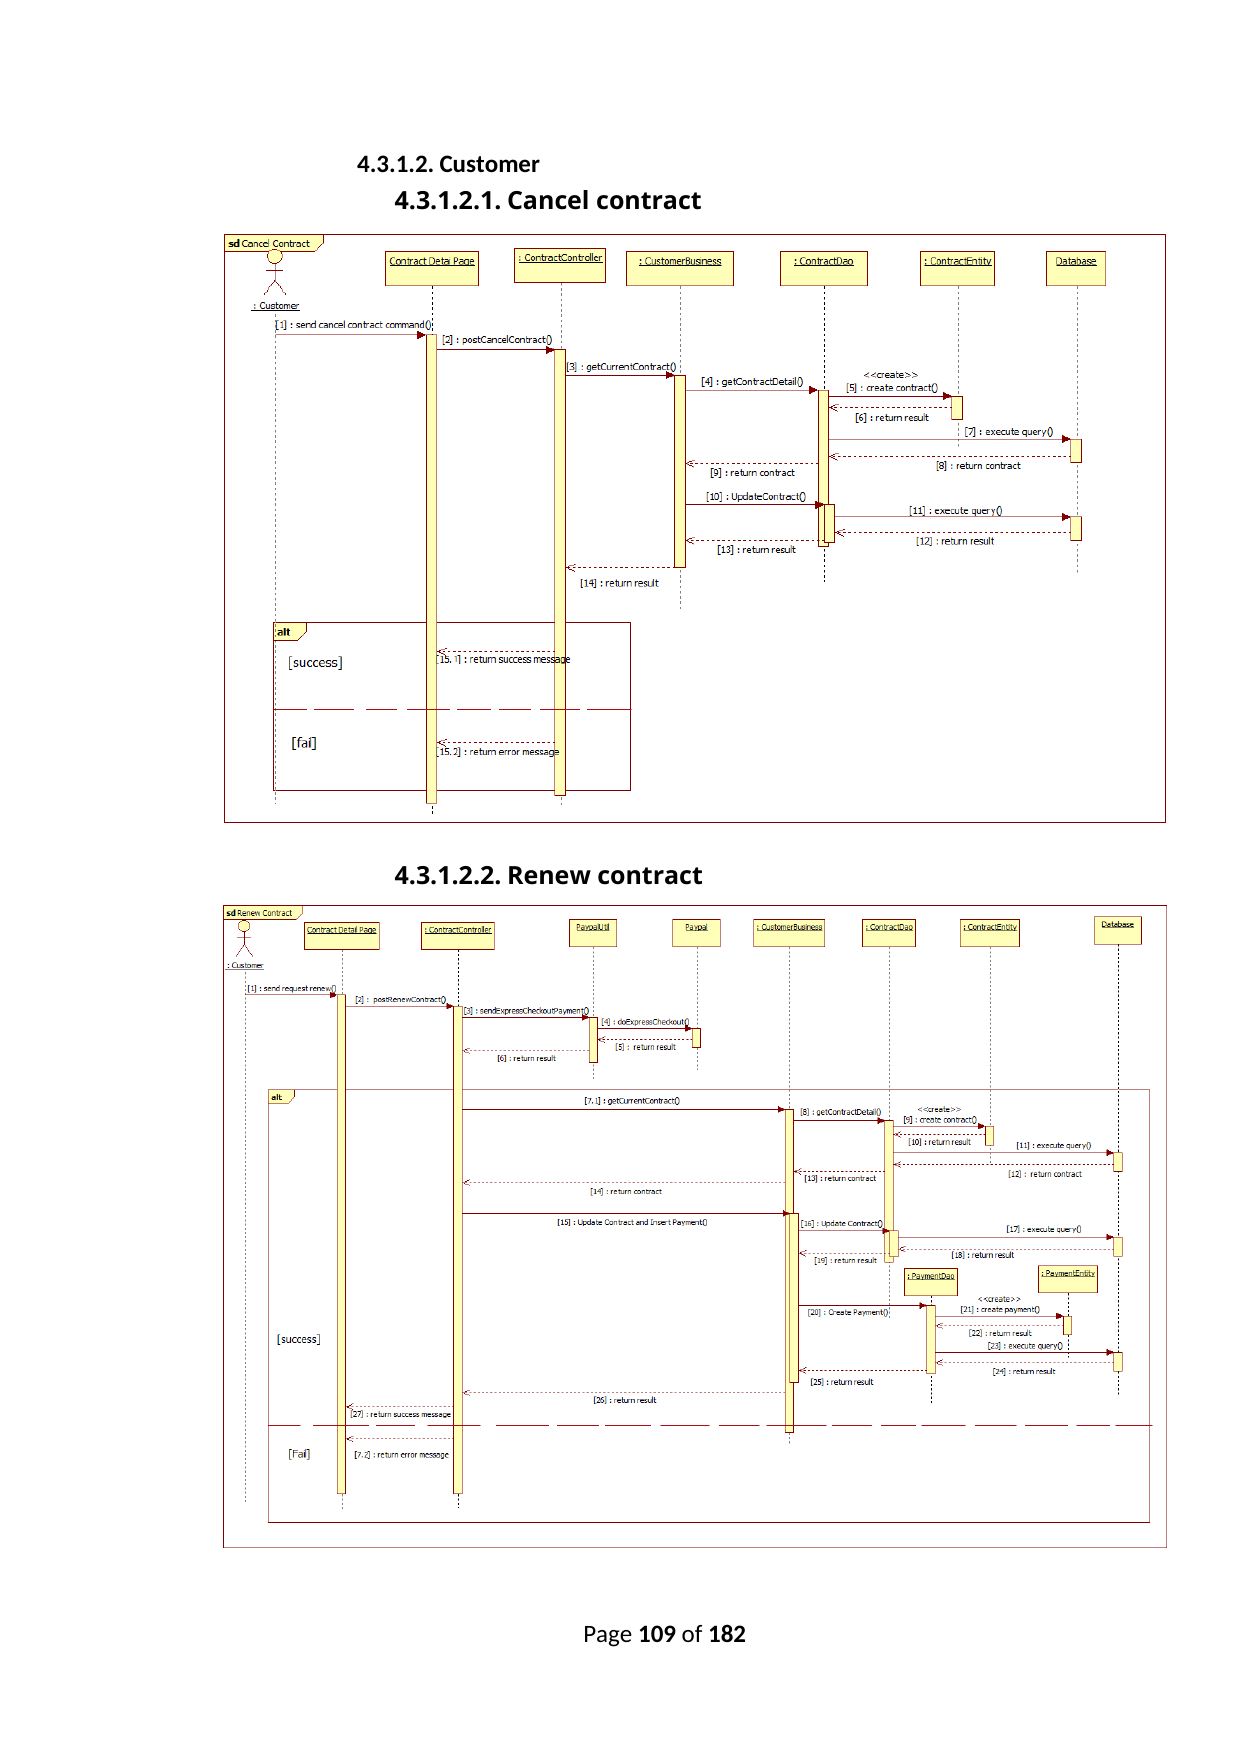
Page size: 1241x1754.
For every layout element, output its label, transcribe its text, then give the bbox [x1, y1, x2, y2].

picture [206, 216, 1182, 839]
subtitle Renew contract [394, 857, 1122, 891]
subtitle Cancel contract [394, 182, 1122, 216]
picture [206, 891, 1180, 1561]
subtitle Customer [357, 148, 1122, 178]
